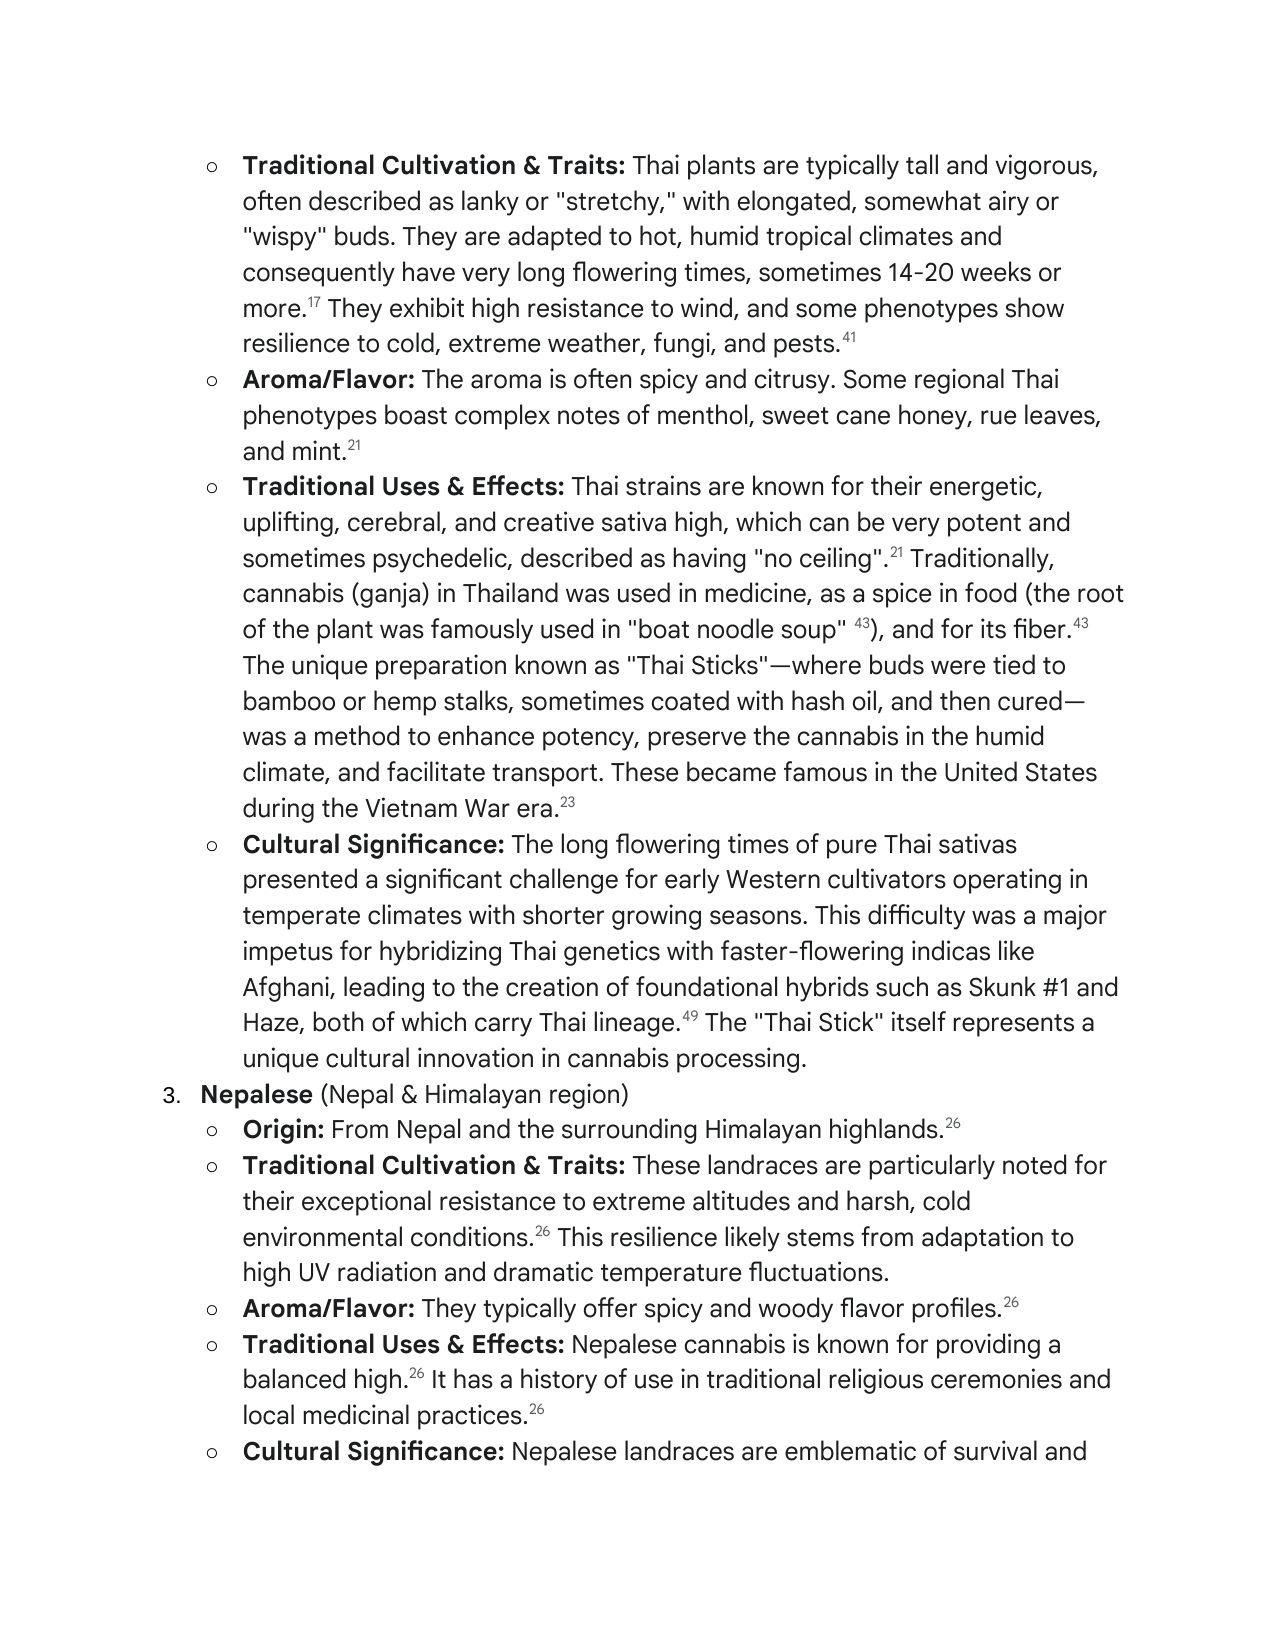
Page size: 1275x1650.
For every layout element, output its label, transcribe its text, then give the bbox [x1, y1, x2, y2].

list Aroma/Flavor: The aroma is often spicy and citrusy. Some regional Thai phenotypes boast complex notes of menthol, sweet cane honey, rue leaves, and mint.21 [205, 364, 1125, 467]
list Traditional Cultivation & Traits: These landraces are particularly noted for their exceptional resistance to extreme altitudes and harsh, cold environmental conditions.26 This resilience likely stems from adaptation to high UV radiation and dramatic temperature fluctuations. [205, 1150, 1125, 1289]
list Cultural Significance: The long flowering times of pure Thai sativas presented a significant challenge for early Western cultivators operating in temperate climates with shorter growing seasons. This difficulty was a major impetus for hybridizing Thai genetics with faster-flowering indicas like Afghani, leading to the creation of foundational hybrids such as Skunk #1 and Haze, both of which carry Thai lineage.49 The "Thai Stick" itself represents a unique cultural innovation in cannabis processing. [205, 829, 1125, 1074]
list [205, 1436, 1125, 1468]
list Origin: From Nepal and the surrounding Himalayan highlands.26 [205, 1115, 1125, 1146]
list Aroma/Flavor: They typically offer spicy and woody flavor profiles.26 [205, 1293, 1125, 1325]
list Nepalese (Nepal & Himalayan region) [162, 1079, 1125, 1110]
list Traditional Cultivation & Traits: Thai plants are typically tall and vigorous, often described as lanky or "stretchy," with elongated, somewhat airy or "wispy" buds. They are adapted to hot, humid tropical climates and consequently have very long flowering times, sometimes 14-20 weeks or more.17 They exhibit high resistance to wind, and some phenotypes show resilience to cold, extreme weather, fungi, and pests.41 [205, 150, 1125, 360]
list Traditional Uses & Effects: Nepalese cannabis is known for providing a balanced high.26 It has a history of use in traditional religious ceremonies and local medicinal practices.26 [205, 1329, 1125, 1432]
list Traditional Uses & Effects: Thai strains are known for their energetic, uplifting, cerebral, and creative sativa high, which can be very potent and sometimes psychedelic, described as having "no ceiling".21 Traditionally, cannabis (ganja) in Thailand was used in medicine, as a spice in food (the root of the plant was famously used in "boat noodle soup" 43), and for its fiber.43 The unique preparation known as "Thai Sticks"—where buds were tied to bamboo or hemp stalks, sometimes coated with hash oil, and then cured—was a method to enhance potency, preserve the cannabis in the humid climate, and facilitate transport. These became famous in the United States during the Vietnam War era.23 [205, 472, 1125, 824]
